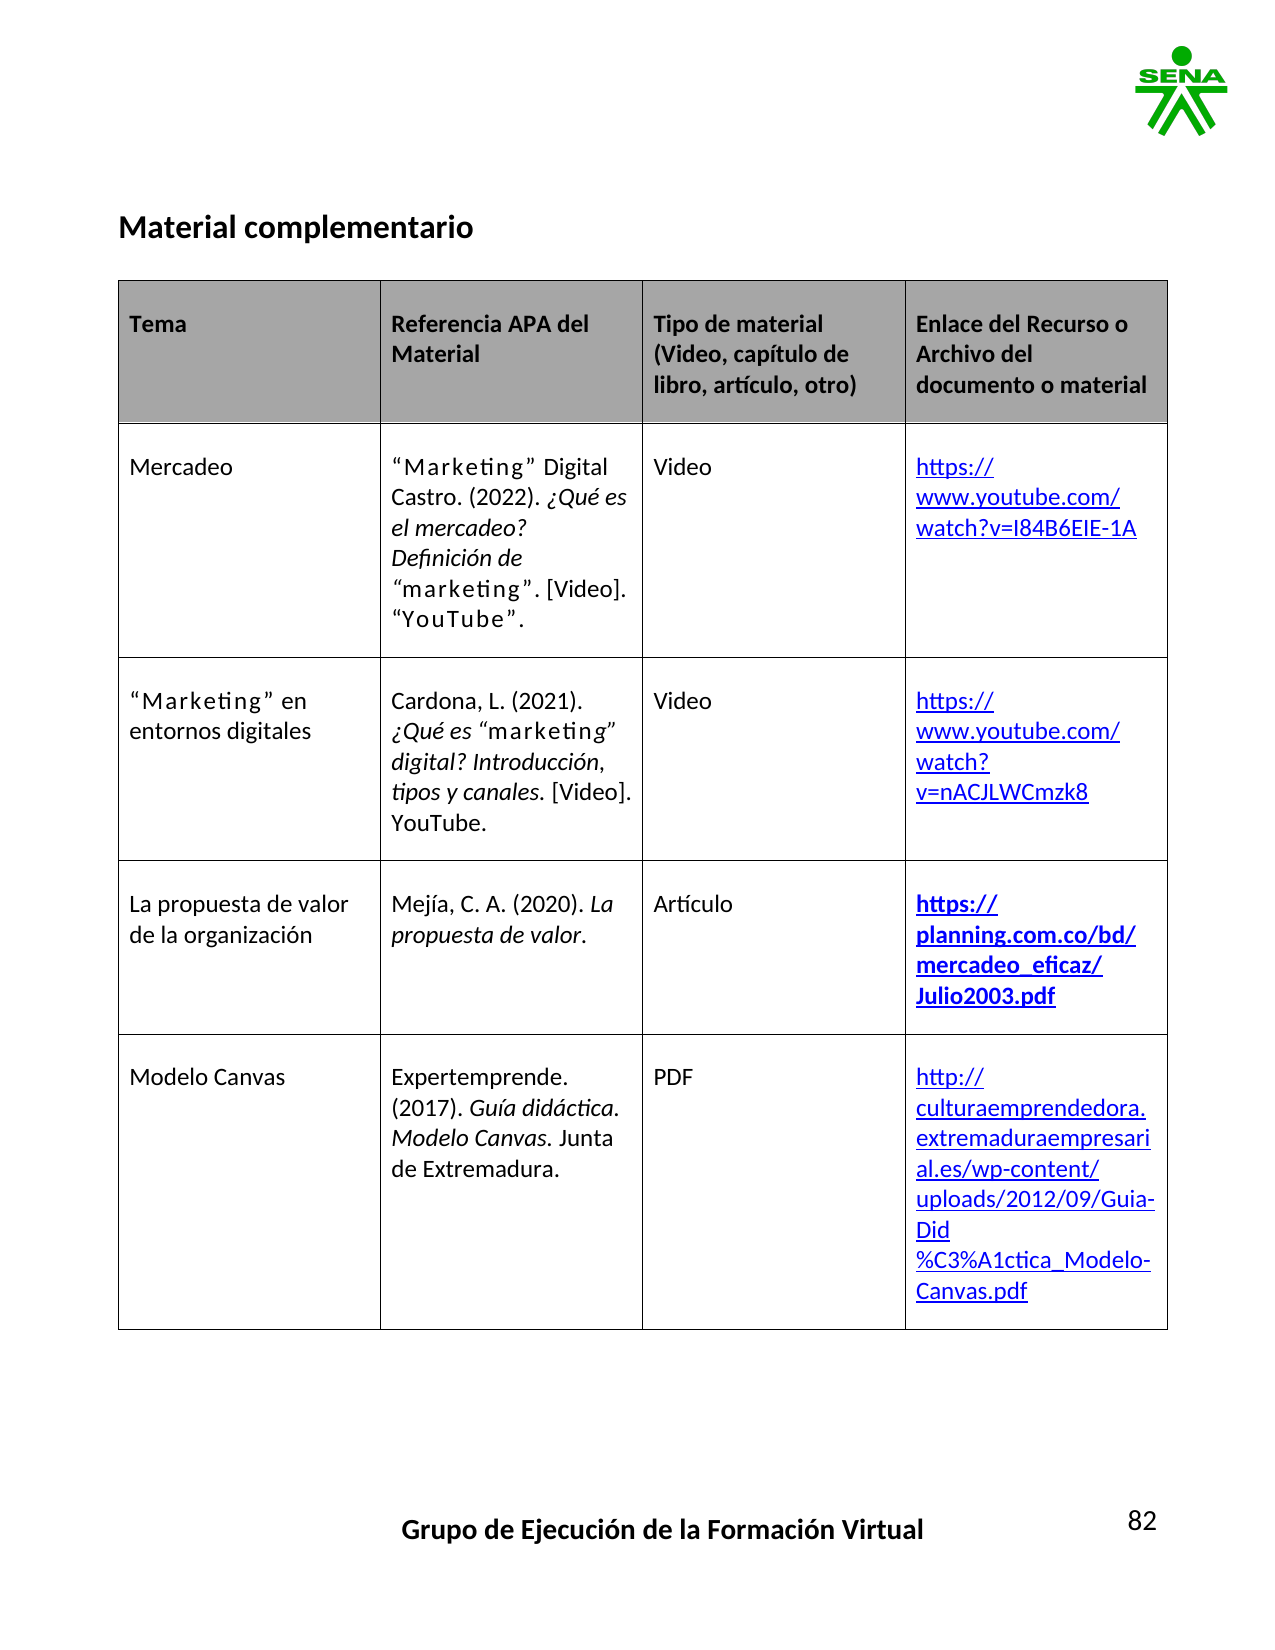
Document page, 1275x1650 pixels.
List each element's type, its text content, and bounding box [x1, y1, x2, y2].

table_cell Artículo [643, 861, 905, 1033]
text Material complementario [118, 206, 1157, 247]
table_header Referencia APA del Material [381, 281, 642, 422]
table_cell Expertemprende. (2017). Guía didáctica. Modelo Canvas. Junta de Extremadura. [381, 1035, 642, 1329]
table_header Tema [119, 281, 380, 422]
table_cell “Marketing” Digital Castro. (2022). ¿Qué es el mercadeo? Definición de “marketing”. [Video]. “YouTube”. [381, 424, 642, 657]
table_cell La propuesta de valor de la organización [119, 861, 380, 1033]
table_cell Cardona, L. (2021). ¿Qué es “marketing” digital? Introducción, tipos y canales. [Video]. YouTube. [381, 658, 642, 860]
table_cell Mercadeo [119, 424, 380, 657]
table_cell https://planning.com.co/bd/mercadeo_eficaz/Julio2003.pdf [906, 861, 1167, 1033]
table_cell http://culturaemprendedora.extremaduraempresarial.es/wp-content/uploads/2012/09/Guia-Did%C3%A1ctica_Modelo-Canvas.pdf [906, 1035, 1167, 1329]
table_cell https://www.youtube.com/watch?v=I84B6EIE-1A [906, 424, 1167, 657]
table_cell Video [643, 424, 905, 657]
table_cell Modelo Canvas [119, 1035, 380, 1329]
picture [1135, 46, 1228, 136]
table_cell PDF [643, 1035, 905, 1329]
table_cell “Marketing” en entornos digitales [119, 658, 380, 860]
table_cell https://www.youtube.com/watch?v=nACJLWCmzk8 [906, 658, 1167, 860]
table_cell Mejía, C. A. (2020). La propuesta de valor. [381, 861, 642, 1033]
table_header Enlace del Recurso o Archivo del documento o material [906, 281, 1167, 422]
table_cell Video [643, 658, 905, 860]
table_header Tipo de material (Video, capítulo de libro, artículo, otro) [643, 281, 905, 422]
